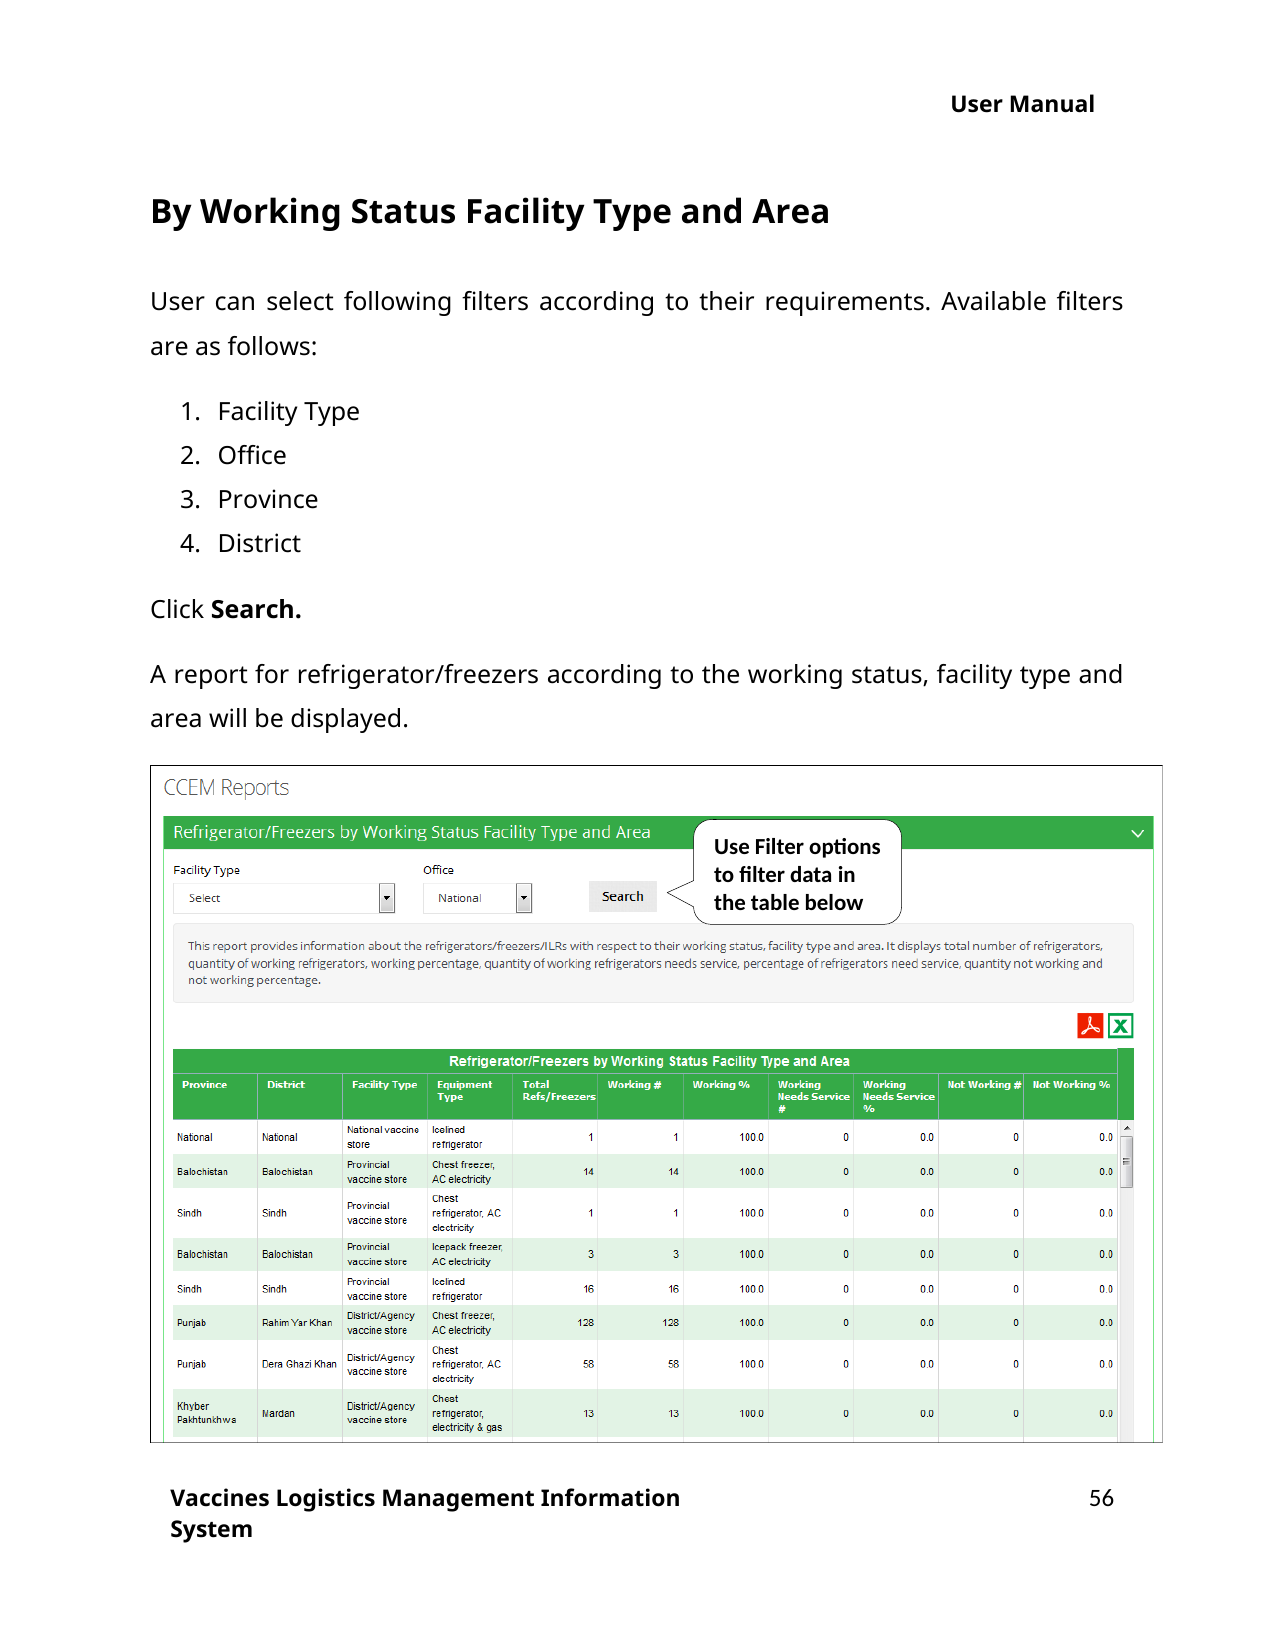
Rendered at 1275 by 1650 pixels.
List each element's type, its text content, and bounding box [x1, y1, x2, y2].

list Facility Type [180, 393, 1125, 427]
subtitle By Working Status Facility Type and Area [150, 187, 1125, 233]
text Click Search. [150, 591, 1125, 625]
text User can select following filters according to their requirements. Available filters are as follows: [150, 284, 1125, 362]
list District [180, 526, 1125, 560]
text A report for refrigerator/freezers according to the working status, facility type and area will be displayed. [150, 656, 1125, 735]
list Office [180, 438, 1125, 472]
list Province [180, 482, 1125, 516]
picture [150, 765, 1163, 1443]
